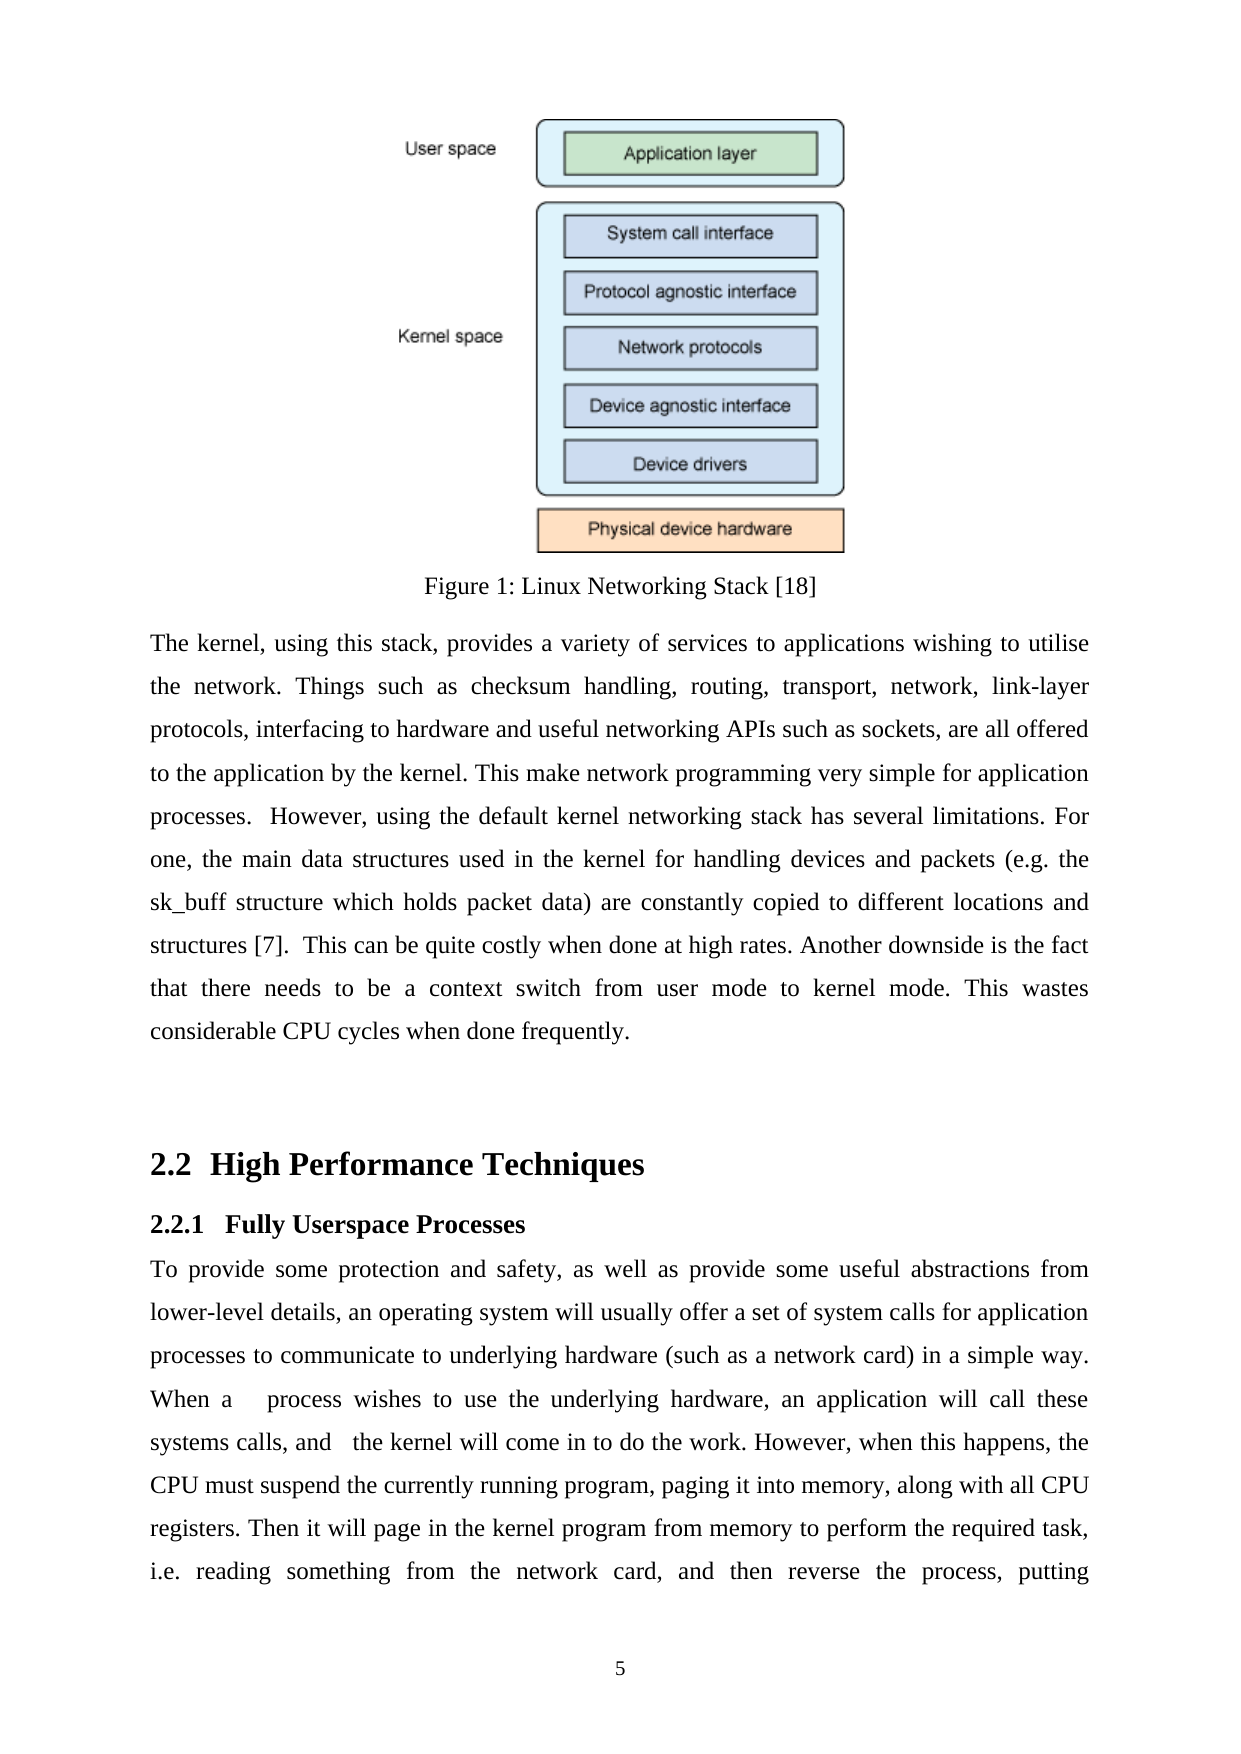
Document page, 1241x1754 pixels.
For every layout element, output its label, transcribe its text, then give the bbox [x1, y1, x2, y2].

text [150, 1254, 1090, 1585]
subtitle Fully Userspace Processes [150, 1208, 1090, 1239]
text The kernel, using this stack, provides a variety of services to applications wishing to utilise the network. Things such as checksum handling, routing, transport, network, link-layer protocols, interfacing to hardware and useful networking APIs such as sockets, are all offered to the application by the kernel. This make network programming very simple for application processes. However, using the default kernel networking stack has several limitations. For one, the main data structures used in the kernel for handling devices and packets (e.g. the sk_buff structure which holds packet data) are constantly copied to different locations and structures. This can be quite costly when done at high rates. Another downside is the fact that there needs to be a context switch from user mode to kernel mode. This wastes considerable CPU cycles when done frequently. [150, 628, 1090, 1045]
picture [395, 119, 845, 553]
subtitle High Performance Techniques [150, 1144, 1090, 1183]
